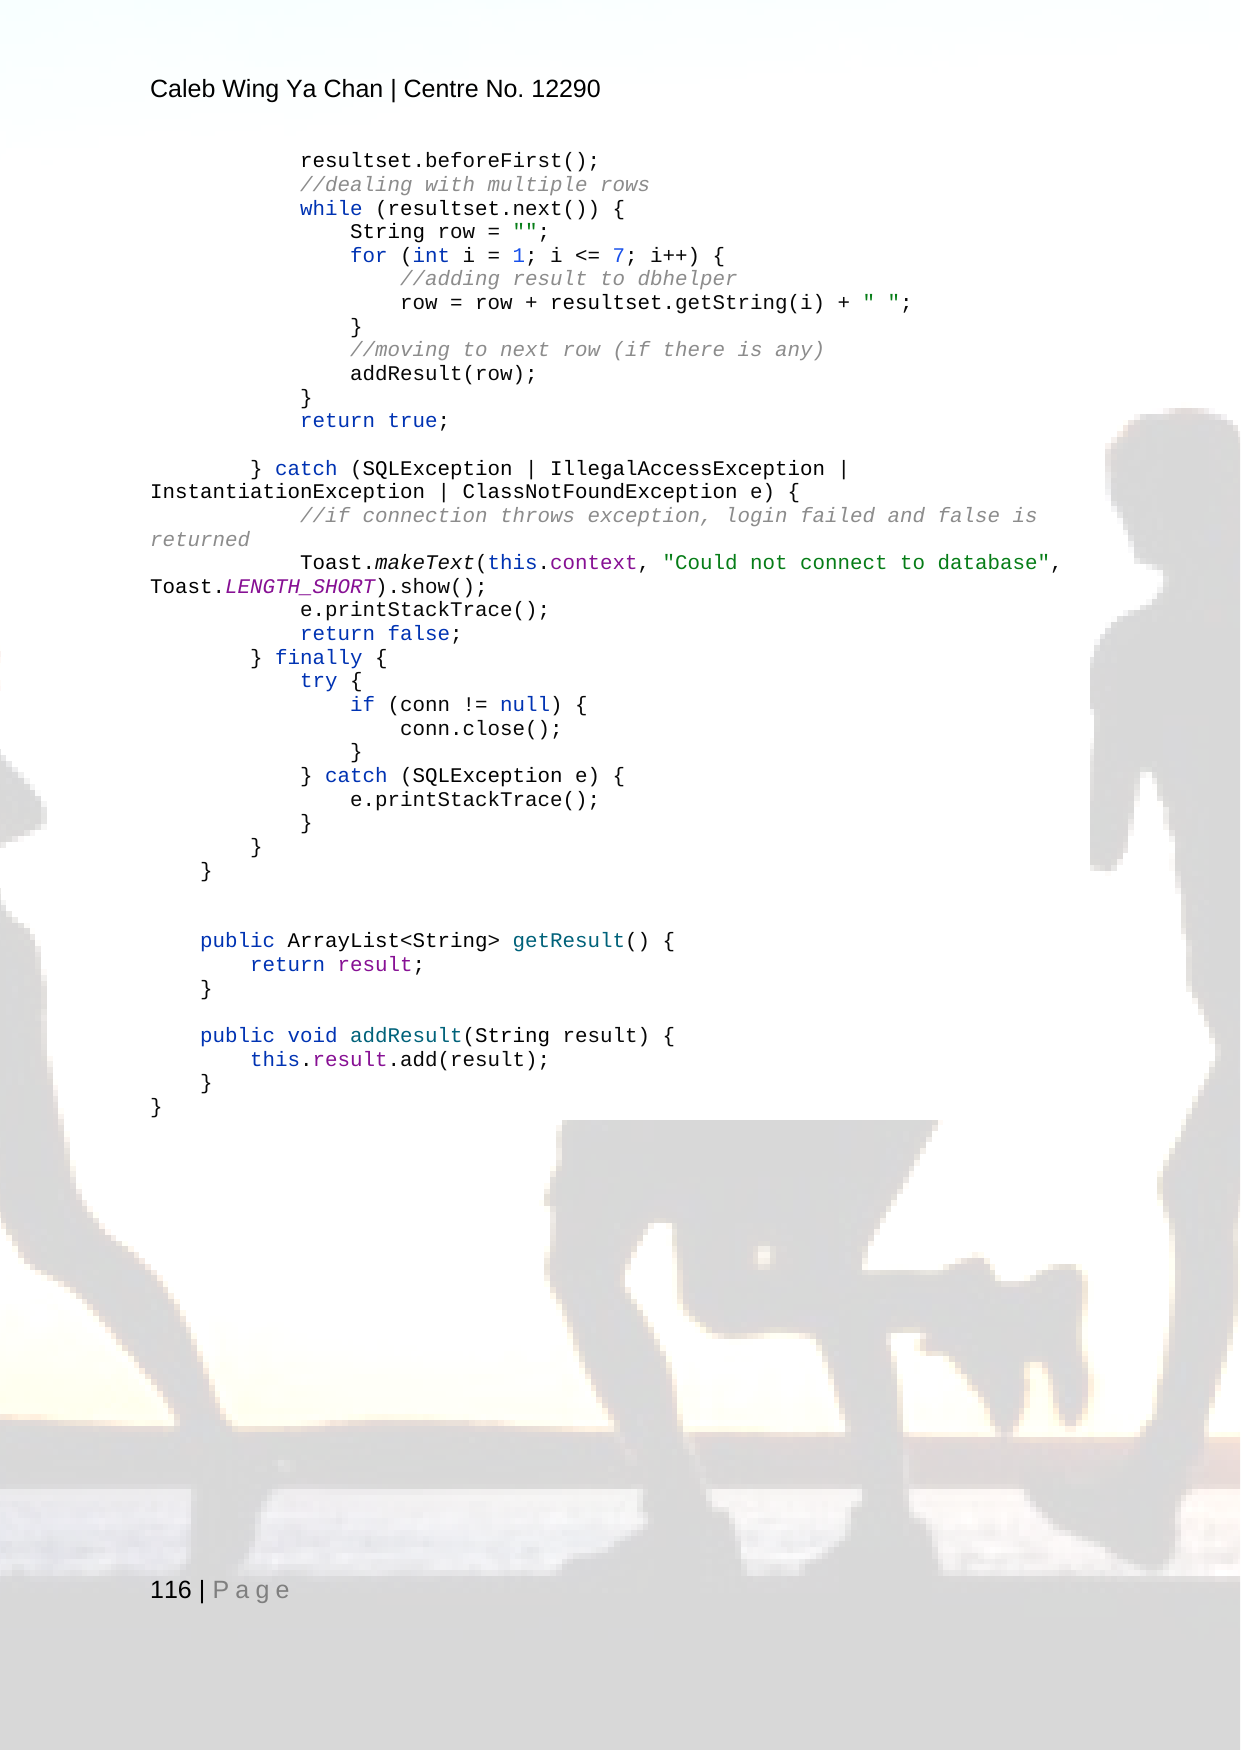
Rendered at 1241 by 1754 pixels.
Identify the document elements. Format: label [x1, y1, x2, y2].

text [150, 150, 1090, 1120]
